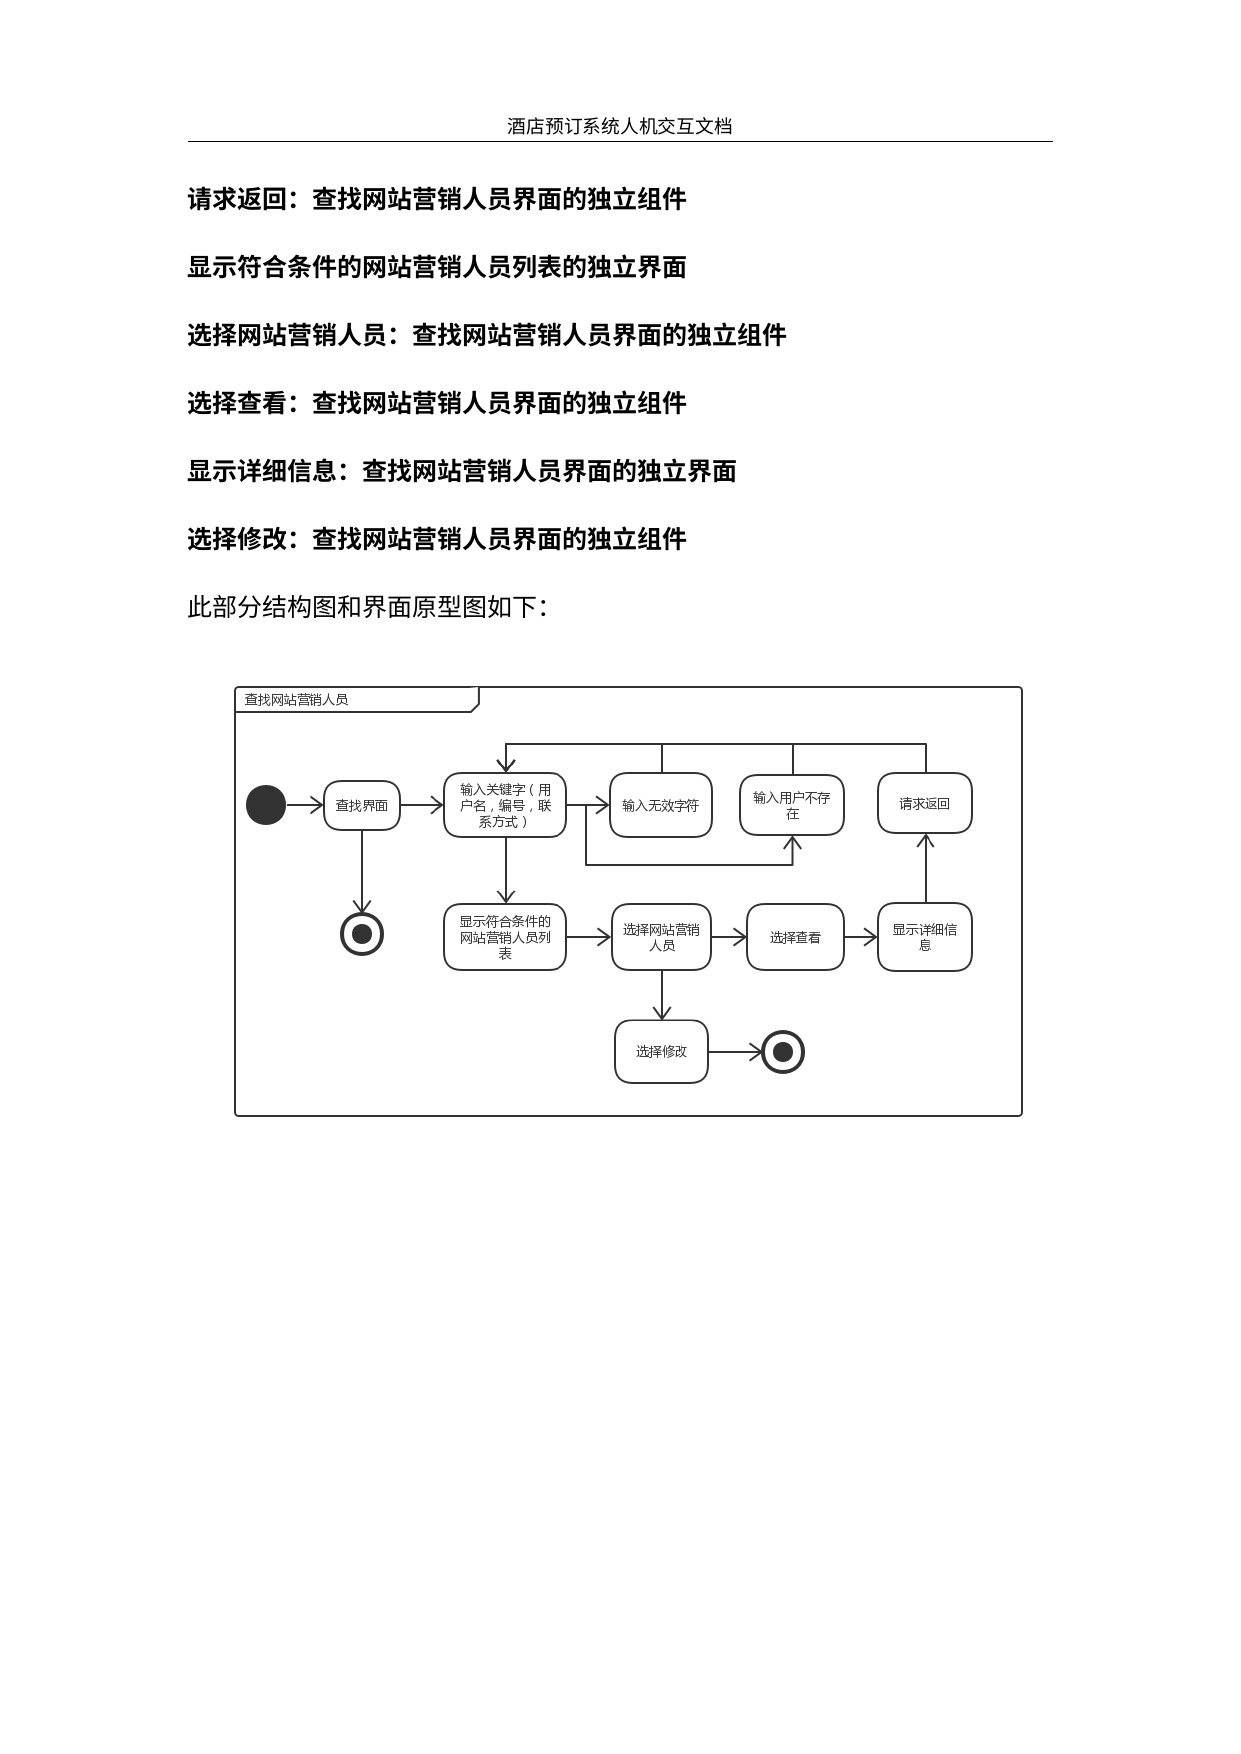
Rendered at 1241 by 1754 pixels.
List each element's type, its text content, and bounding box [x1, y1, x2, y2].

text 显示符合条件的网站营销人员列表的独立界面 [187, 232, 1053, 300]
text 选择网站营销人员：查找网站营销人员界面的独立组件 [187, 300, 1053, 368]
text 请求返回：查找网站营销人员界面的独立组件 [187, 164, 1053, 232]
text 选择查看：查找网站营销人员界面的独立组件 [187, 368, 1053, 436]
text 选择修改：查找网站营销人员界面的独立组件 [187, 503, 1053, 571]
picture [187, 639, 1053, 1147]
text 显示详细信息：查找网站营销人员界面的独立界面 [187, 436, 1053, 503]
text 此部分结构图和界面原型图如下： [187, 571, 1053, 639]
